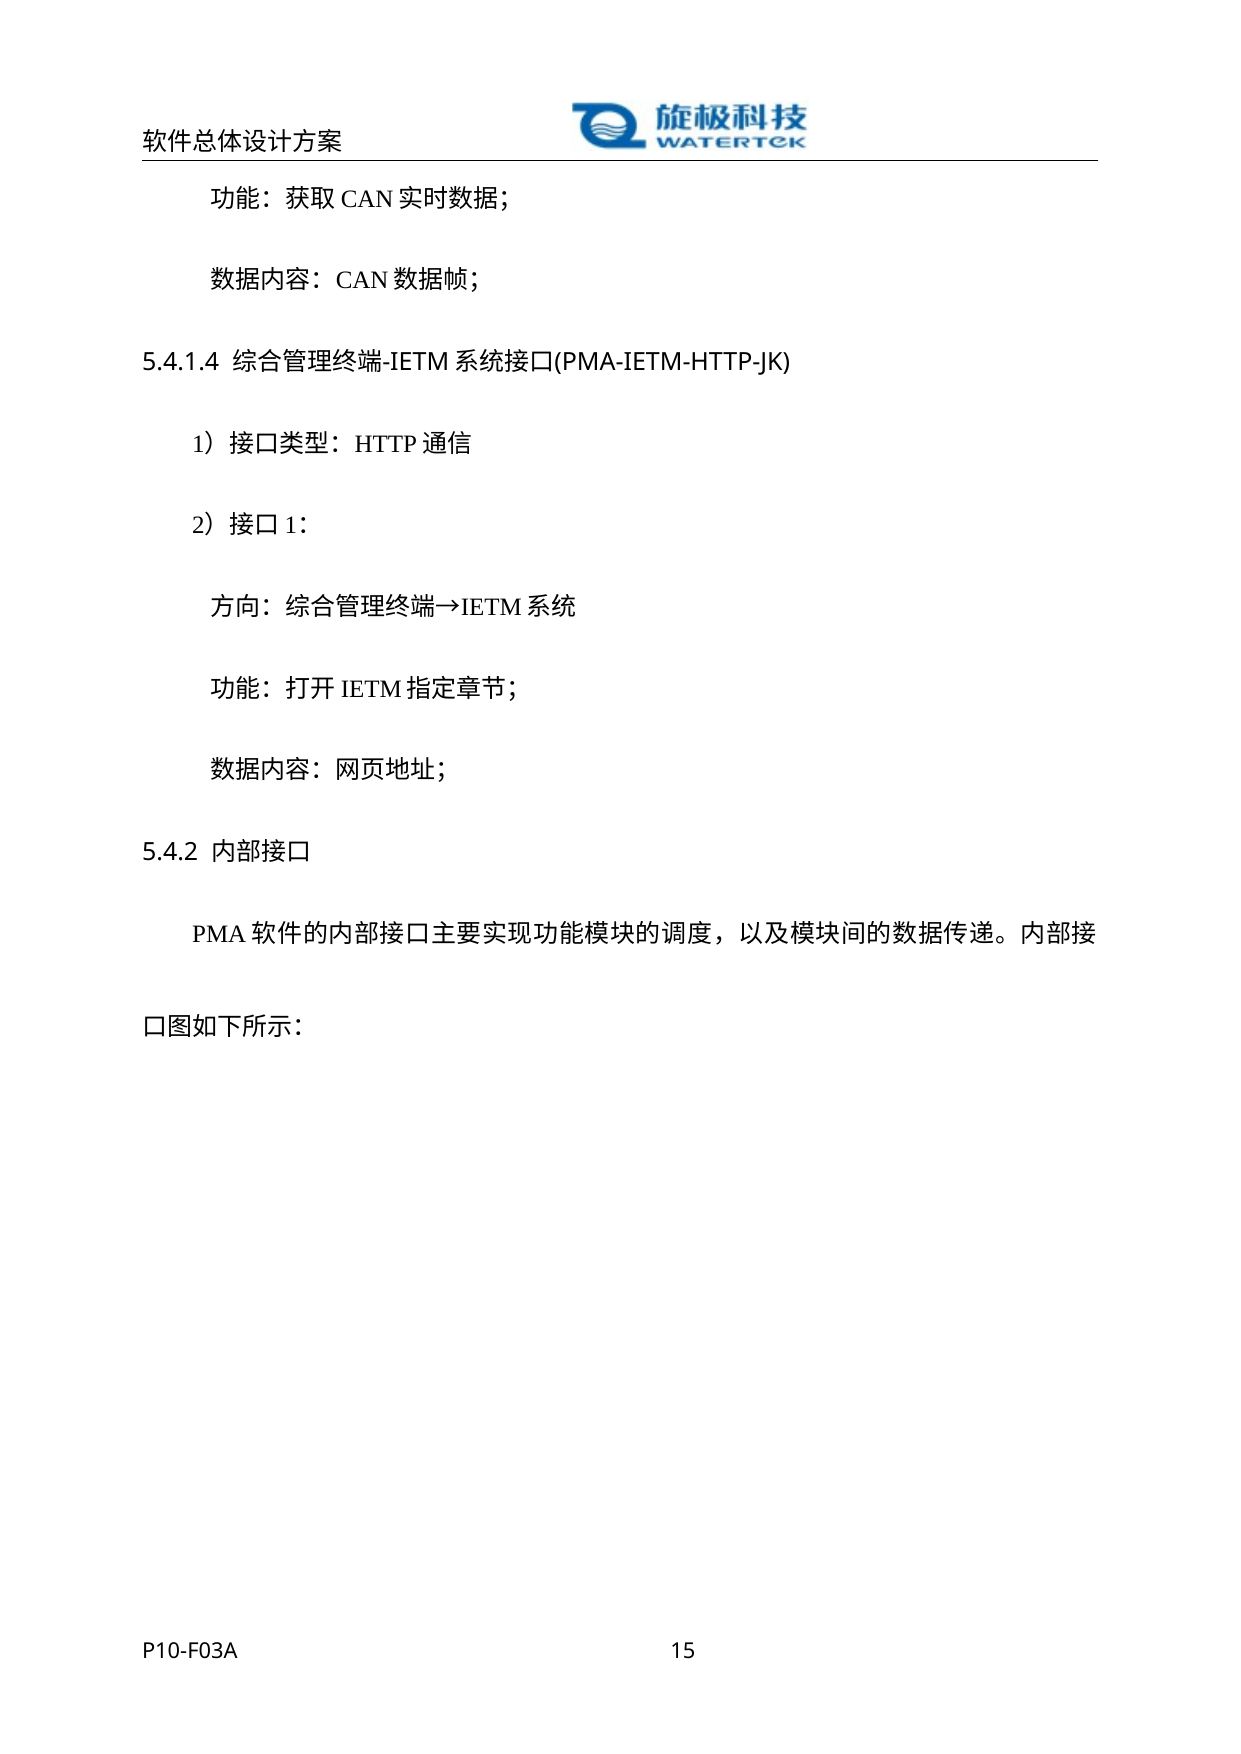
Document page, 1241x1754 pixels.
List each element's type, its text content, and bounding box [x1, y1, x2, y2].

subtitle 综合管理终端-IETM系统接口(PMA-IETM-HTTP-JK) [142, 326, 1098, 393]
text 数据内容：CAN数据帧； [142, 244, 1098, 312]
subtitle 内部接口 [142, 816, 1098, 883]
text 数据内容：网页地址； [142, 734, 1098, 802]
picture [571, 100, 810, 151]
list 接口1： [142, 489, 1098, 557]
list 接口类型：HTTP通信 [142, 407, 1098, 475]
text PMA软件的内部接口主要实现功能模块的调度，以及模块间的数据传递。内部接口图如下所示： [142, 897, 1098, 1059]
text 功能：打开IETM指定章节； [142, 652, 1098, 720]
text 方向：综合管理终端→IETM系统 [142, 571, 1098, 638]
text 功能：获取CAN实时数据； [142, 162, 1098, 230]
